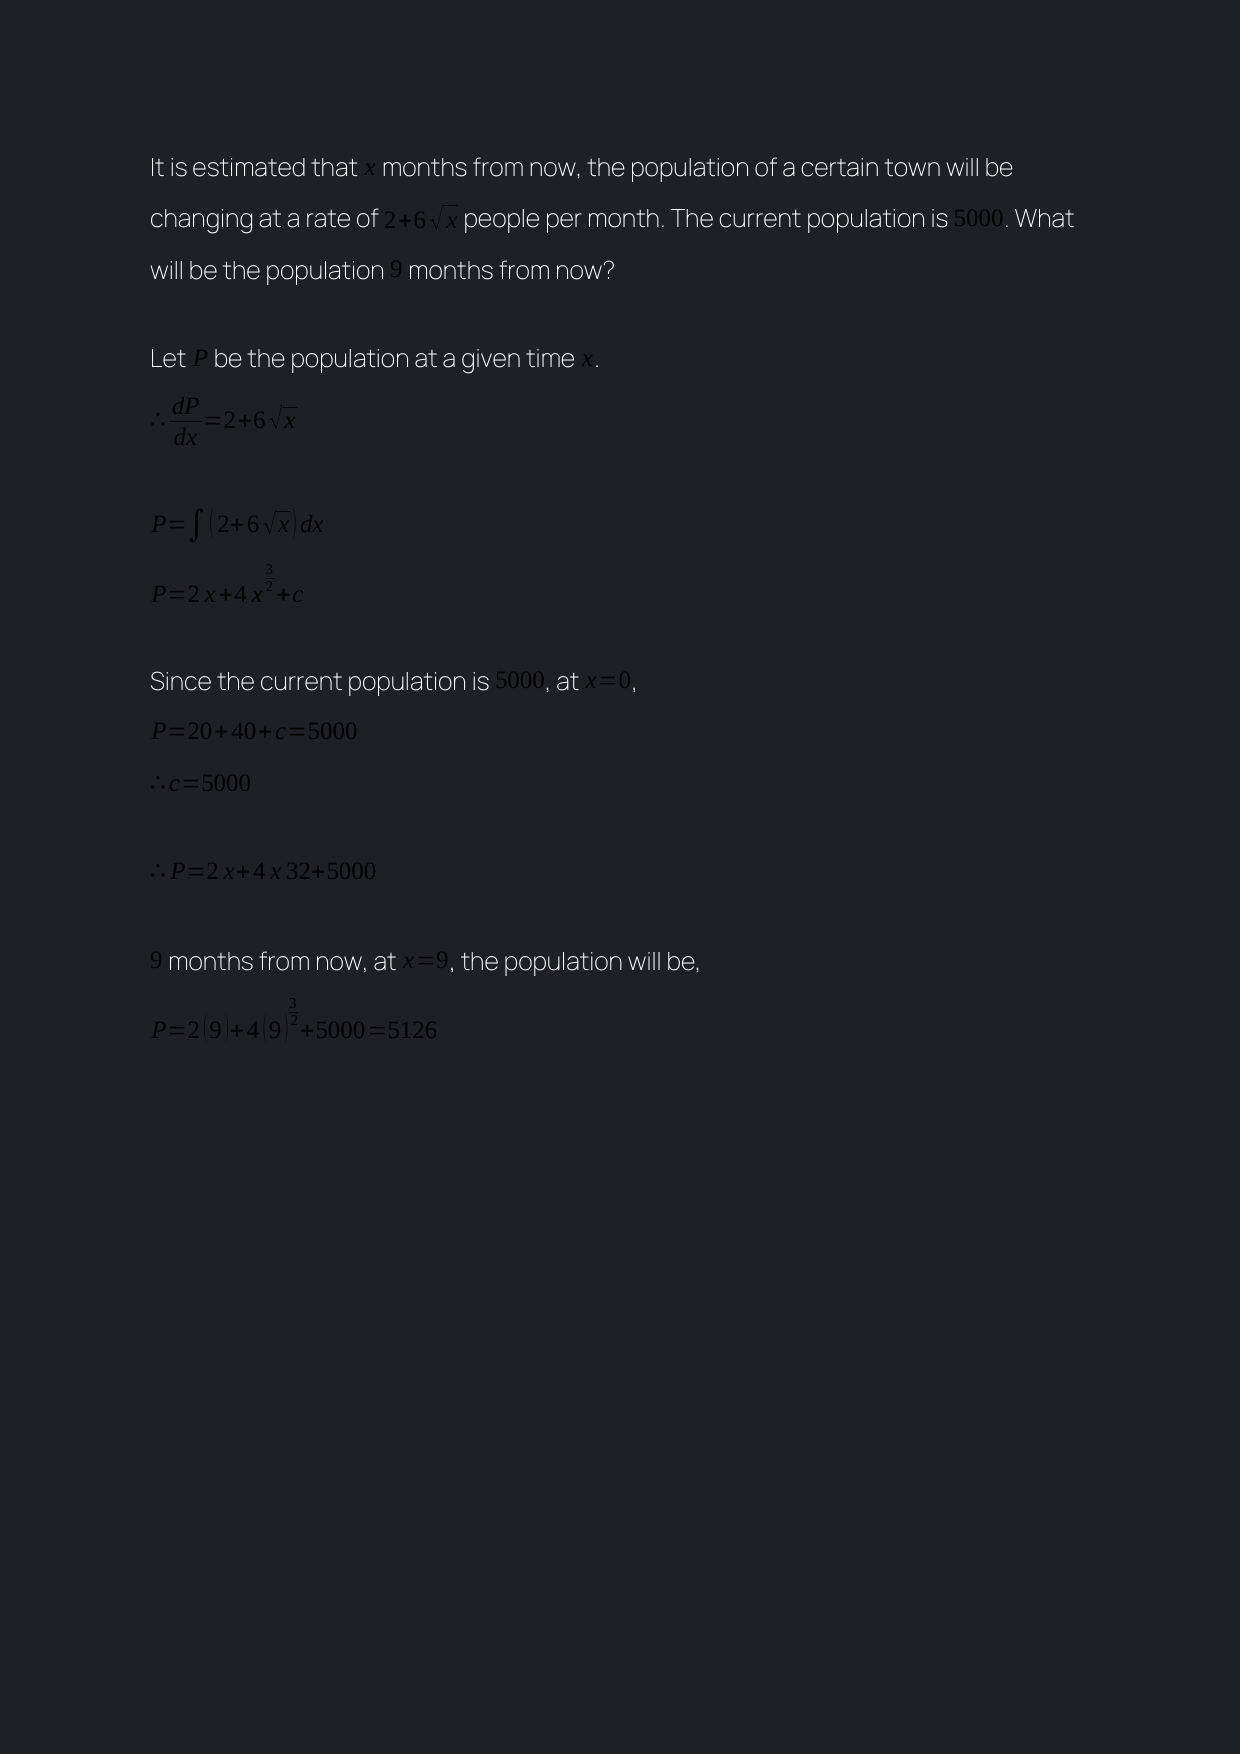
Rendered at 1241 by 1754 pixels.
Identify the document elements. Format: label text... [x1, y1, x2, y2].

text months from now, at , the population will be, [150, 943, 1090, 977]
text It is estimated that months from now, the population of a certain town will be changing at a rate of people per month. The current population is . What will be the population months from now? [150, 150, 1090, 287]
text Let be the population at a given time . [150, 341, 1090, 375]
text Since the current population is , at , [150, 663, 1090, 697]
